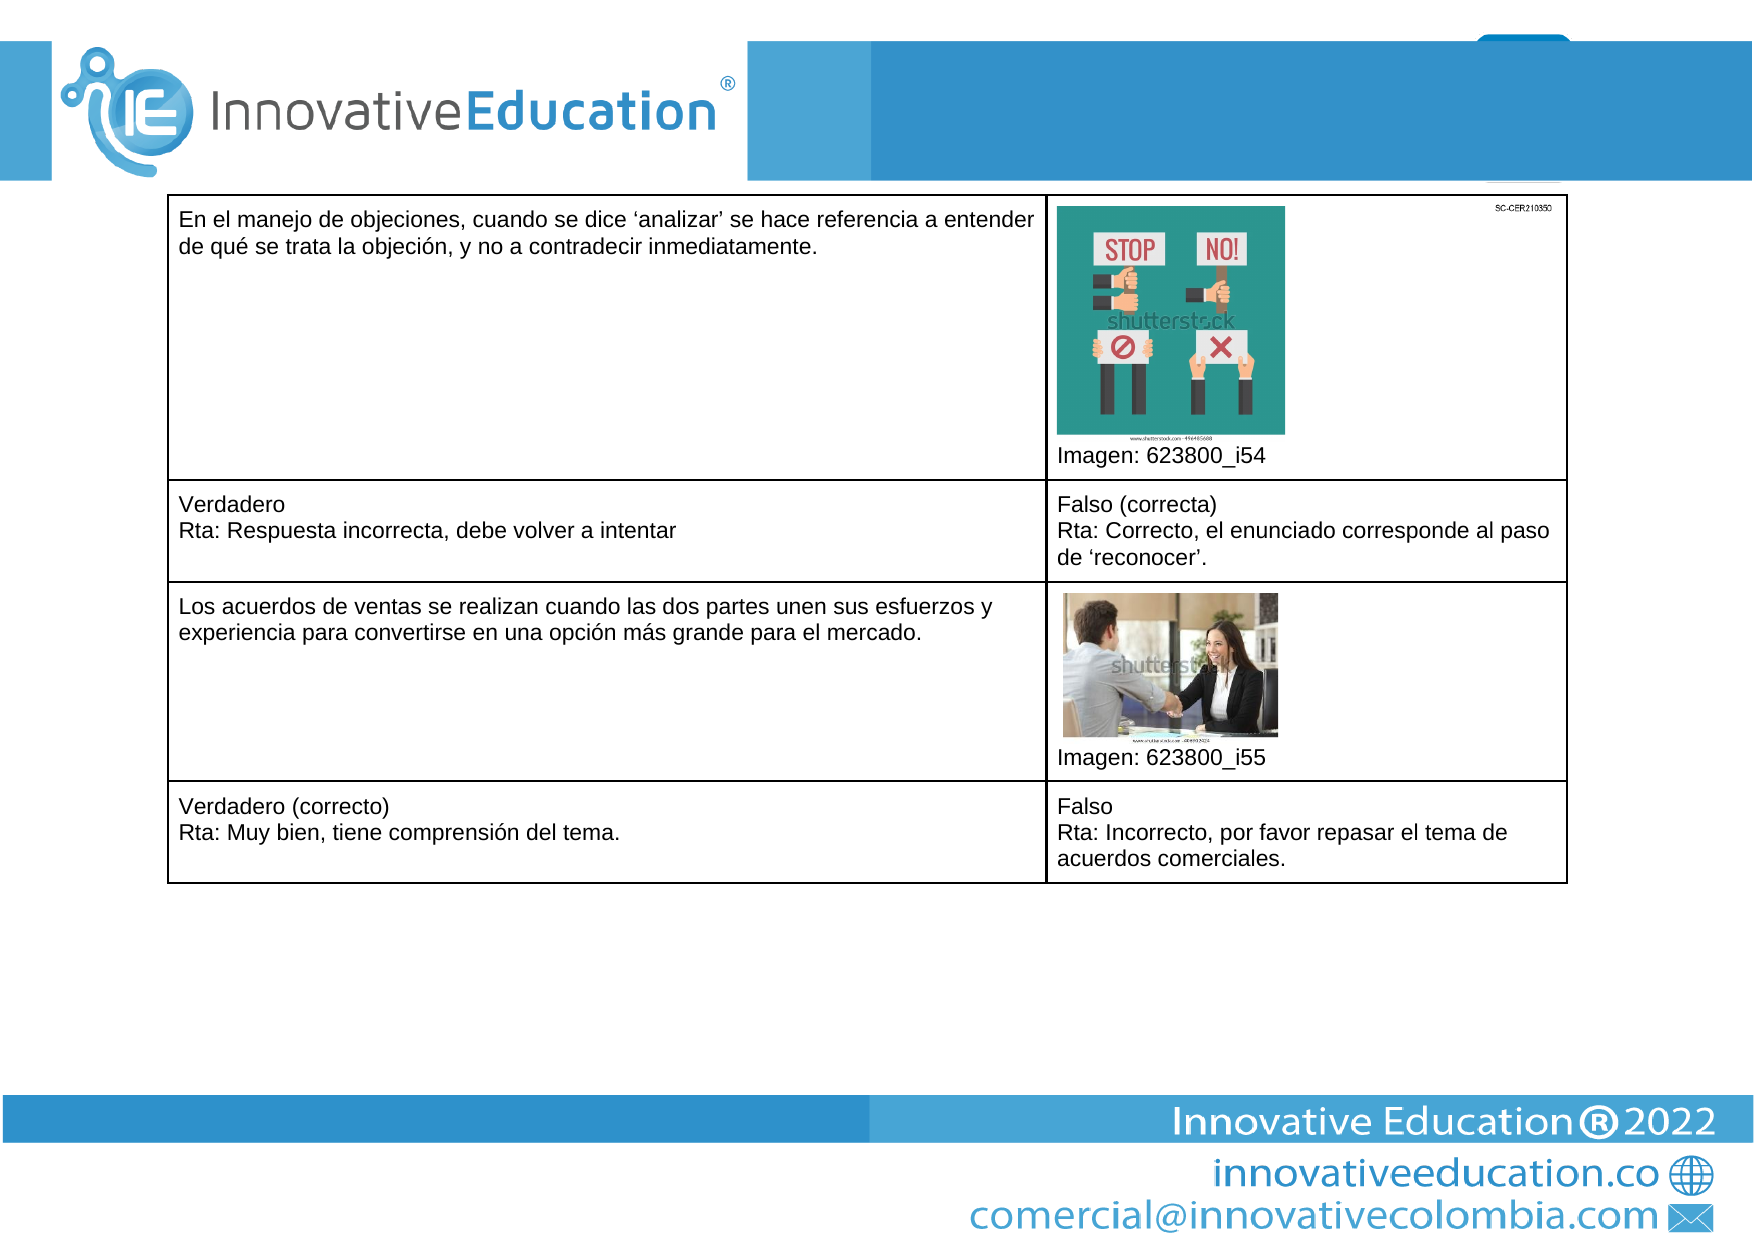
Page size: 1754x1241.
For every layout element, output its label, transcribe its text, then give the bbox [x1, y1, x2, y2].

table_cell Verdadero (correcto) Rta: Muy bien, tiene comprensión del tema. [169, 782, 1045, 882]
table_cell Falso (correcta) Rta: Correcto, el enunciado corresponde al paso de ‘reconocer’. [1048, 481, 1566, 581]
table_cell Falso Rta: Incorrecto, por favor repasar el tema de acuerdos comerciales. [1048, 782, 1566, 882]
table_cell Los acuerdos de ventas se realizan cuando las dos partes unen sus esfuerzos y experiencia para convertirse en una opción más grande para el mercado. [169, 583, 1045, 780]
table_cell Imagen: 623800_i55 [1048, 583, 1566, 780]
picture [1056, 206, 1286, 442]
table_cell Imagen: 623800_i54 [1048, 196, 1566, 478]
picture [1063, 593, 1279, 744]
table_cell En el manejo de objeciones, cuando se dice ‘analizar’ se hace referencia a entender de qué se trata la objeción, y no a contradecir inmediatamente. [169, 196, 1045, 478]
table_cell Verdadero Rta: Respuesta incorrecta, debe volver a intentar [169, 481, 1045, 581]
picture [0, 28, 1752, 214]
picture [2, 1093, 1754, 1239]
